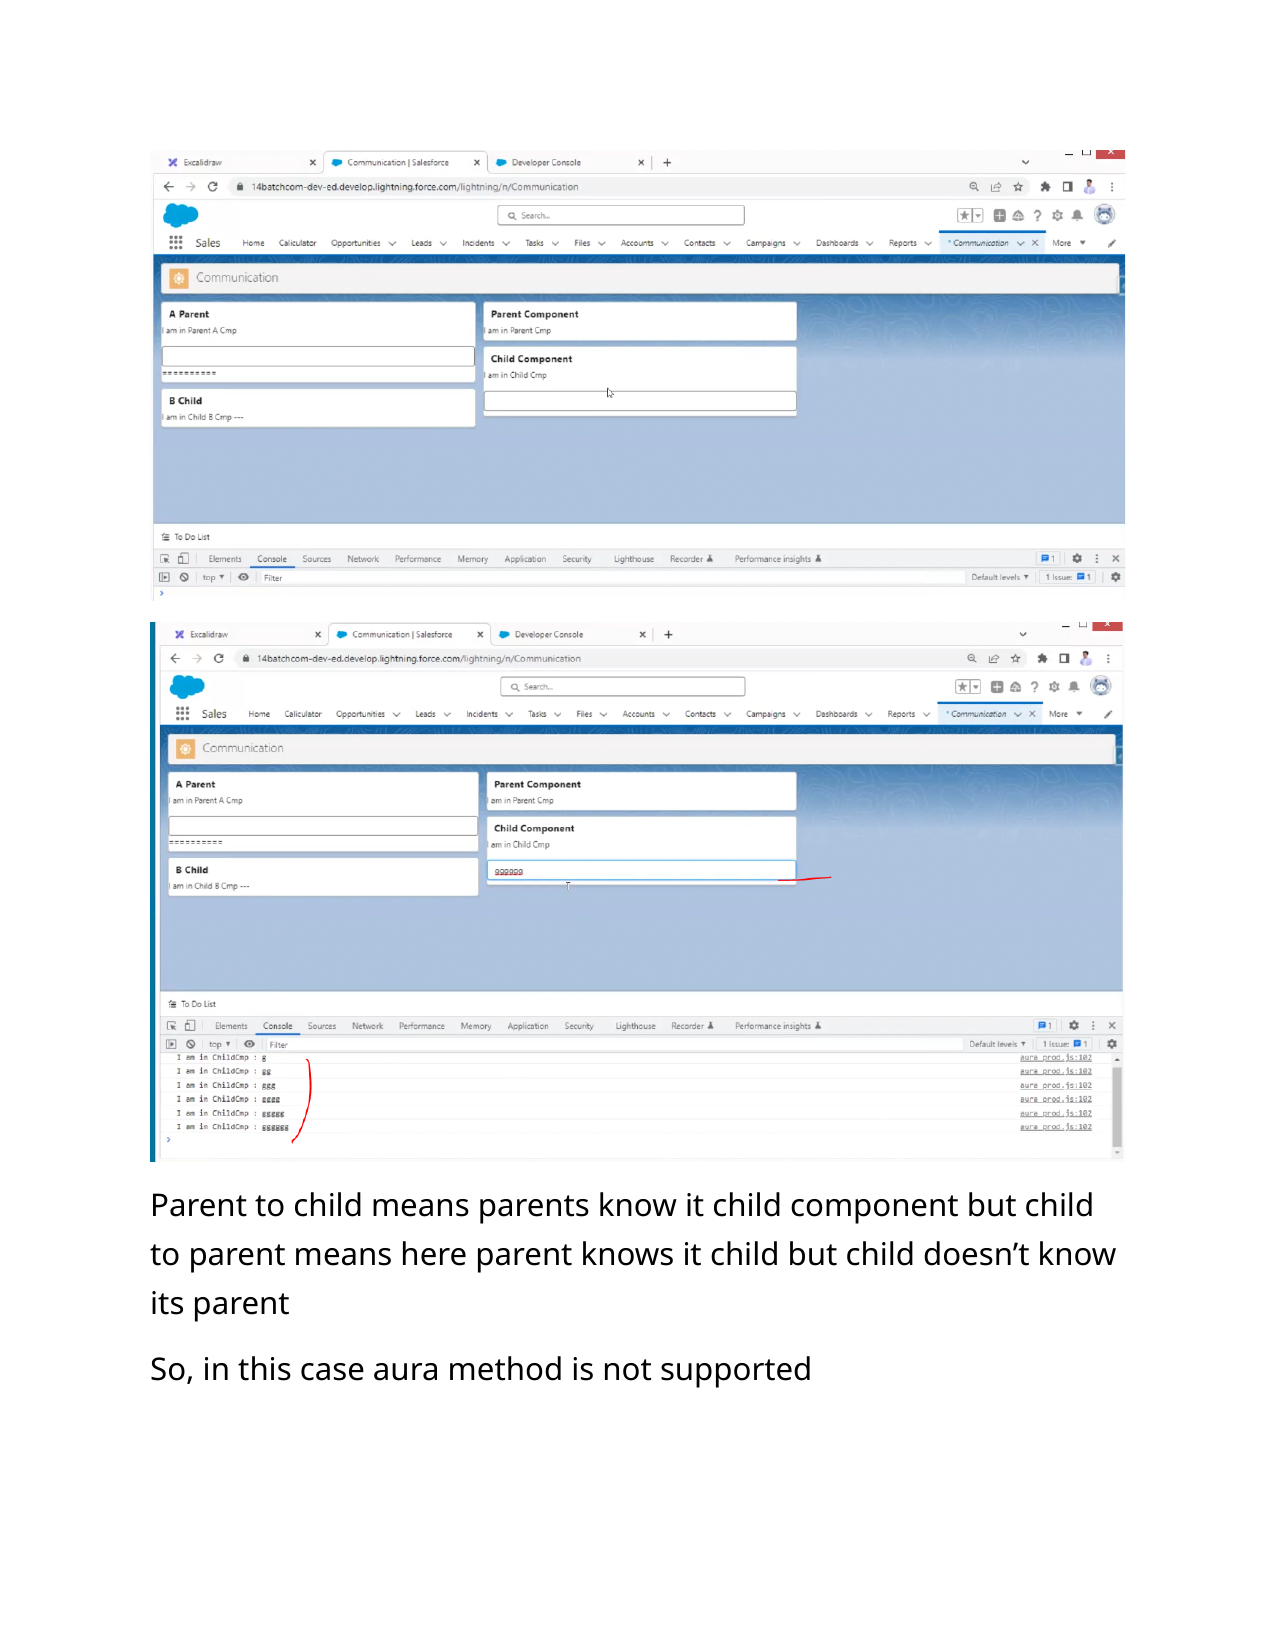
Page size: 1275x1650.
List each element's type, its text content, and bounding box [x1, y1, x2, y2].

picture [155, 622, 1125, 1162]
text So, in this case aura method is not supported [150, 1347, 1125, 1389]
text Parent to child means parents know it child component but child to parent means here parent knows it child but child doesn’t know its parent [150, 1183, 1125, 1324]
picture [150, 150, 1125, 601]
